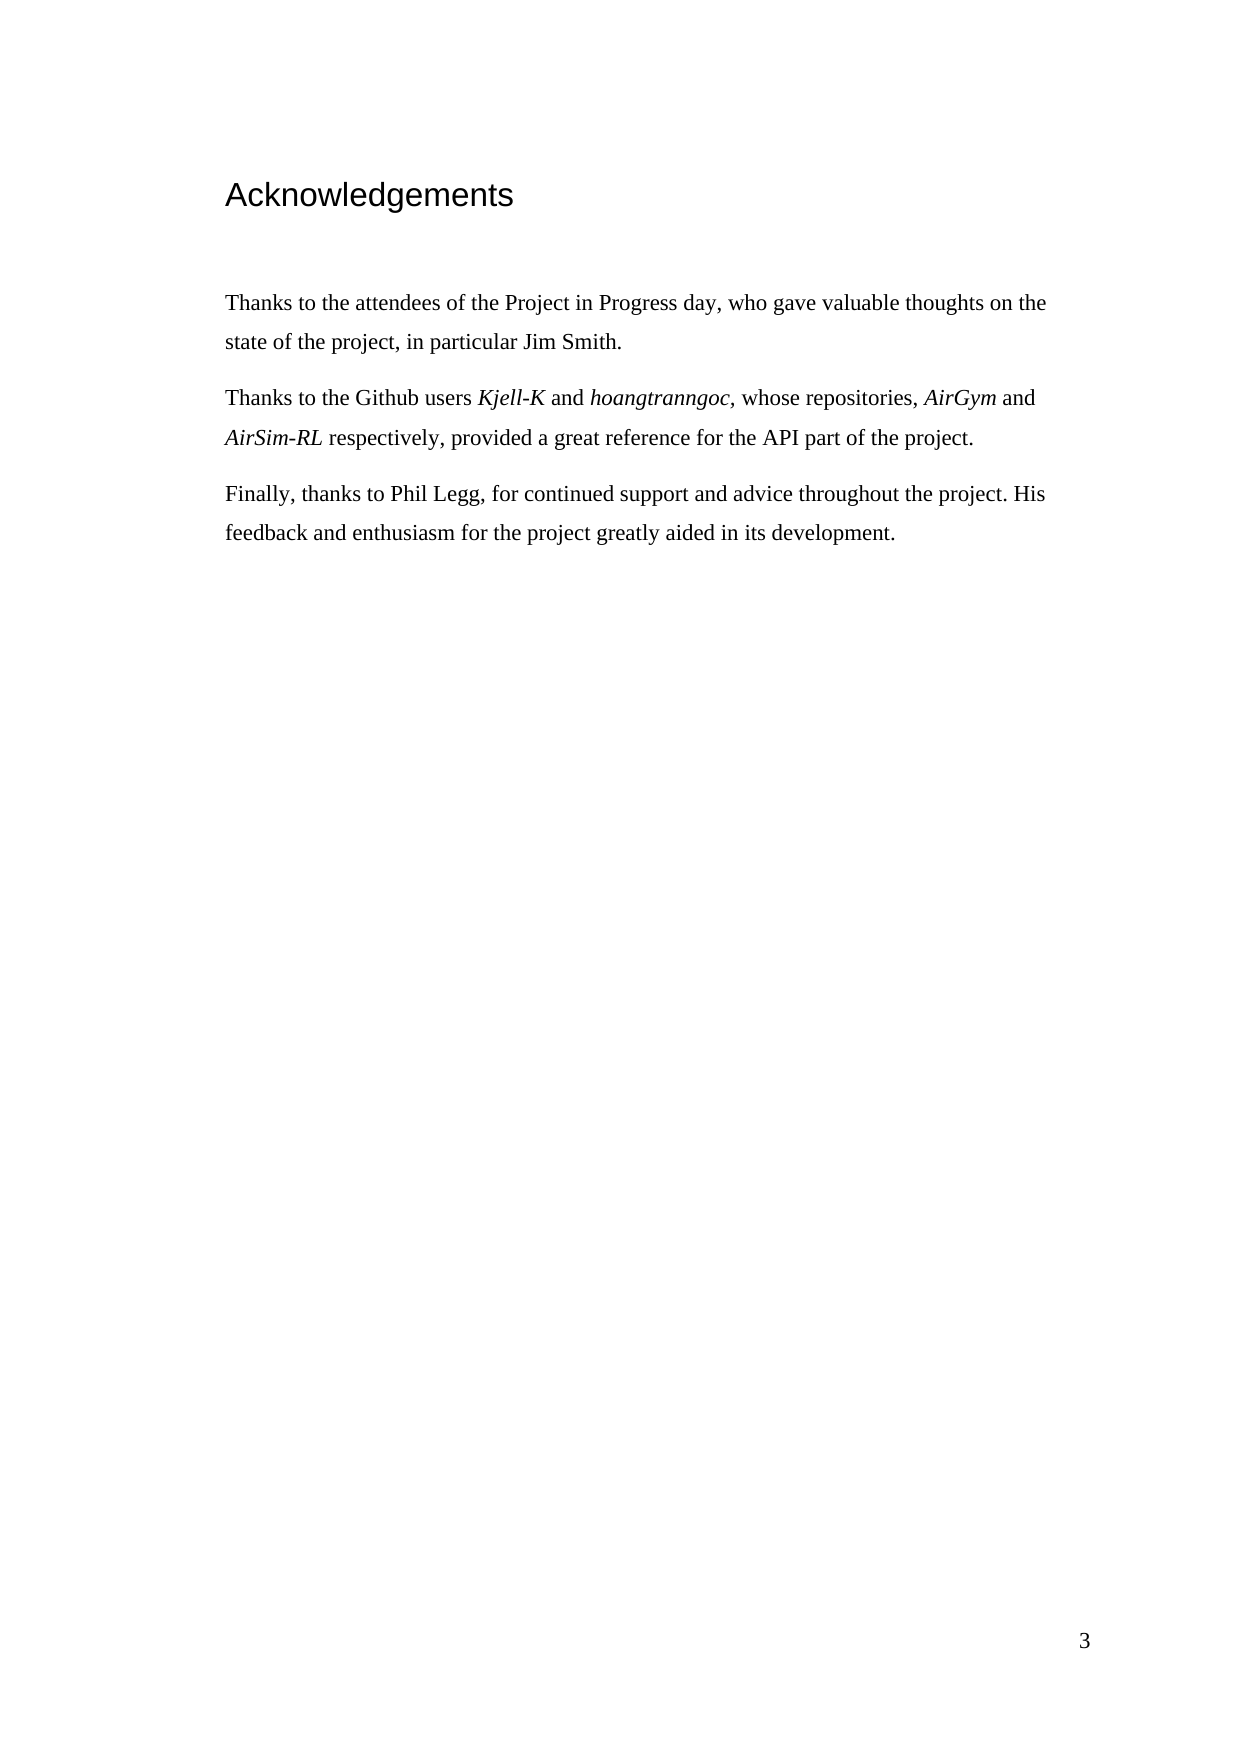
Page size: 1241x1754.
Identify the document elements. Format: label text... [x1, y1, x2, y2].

text Finally, thanks to Phil Legg, for continued support and advice throughout the project. His feedback and enthusiasm for the project greatly aided in its development. [225, 480, 1090, 546]
subtitle Acknowledgements [225, 175, 1090, 213]
text Thanks to the Github users Kjell-K and hoangtranngoc, whose repositories, AirGym and AirSim-RL respectively, provided a great reference for the API part of the project. [225, 384, 1090, 450]
text Thanks to the attendees of the Project in Progress day, who gave valuable thoughts on the state of the project, in particular Jim Smith. [225, 289, 1090, 354]
